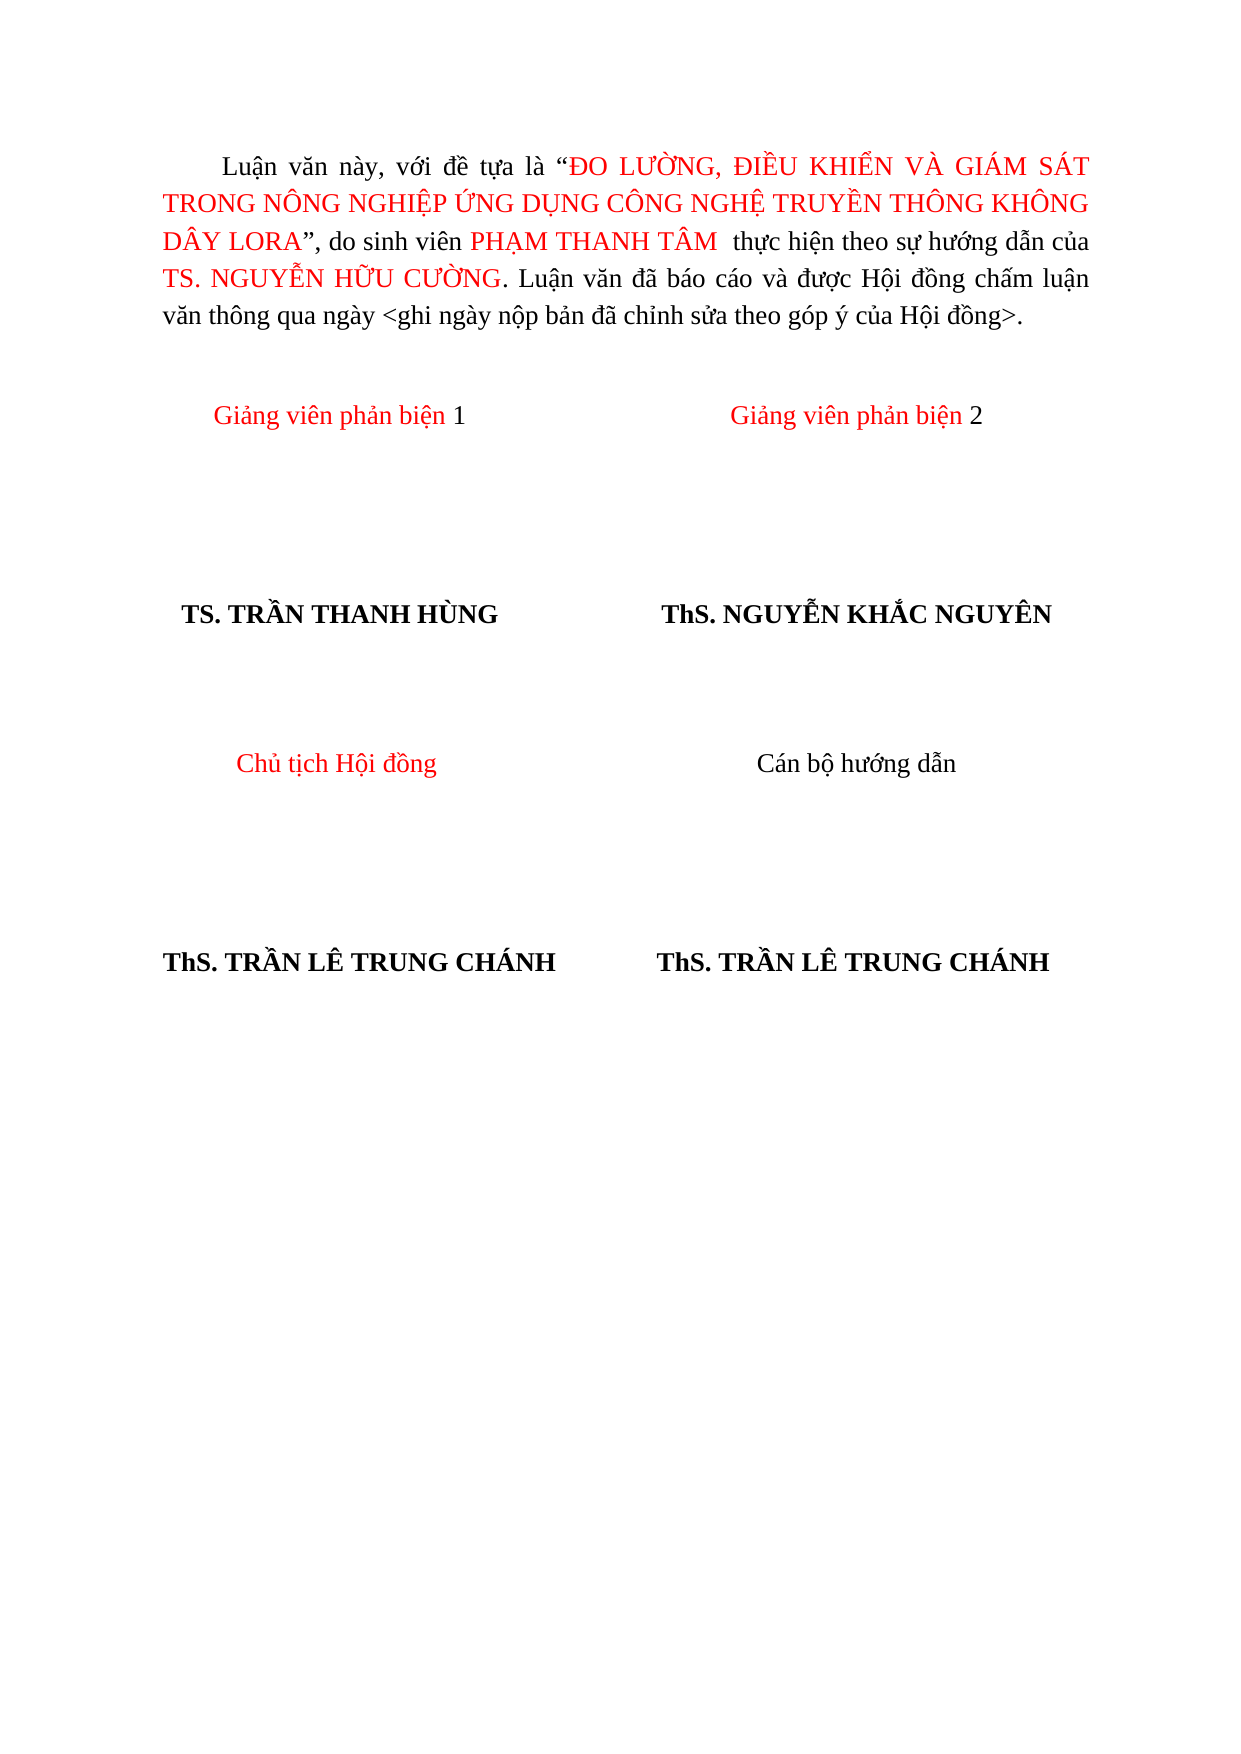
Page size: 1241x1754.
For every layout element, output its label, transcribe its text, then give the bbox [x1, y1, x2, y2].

text Luận văn này, với đề tựa là “ĐO LƯỜNG, ĐIỀU KHIỂN VÀ GIÁM SÁT TRONG NÔNG NGHIỆP ỨNG DỤNG CÔNG NGHỆ TRUYỀN THÔNG KHÔNG DÂY LORA”, do sinh viên PHẠM THANH TÂM thực hiện theo sự hướng dẫn của TS. NGUYỄN HỮU CƯỜNG. Luận văn đã báo cáo và được Hội đồng chấm luận văn thông qua ngày <ghi ngày nộp bản đã chỉnh sửa theo góp ý của Hội đồng>. [162, 150, 1090, 330]
text TS. TRẦN THANH HÙNG ThS. NGUYỄN KHẮC NGUYÊN [162, 598, 1090, 629]
text Giảng viên phản biện 1 Giảng viên phản biện 2 [162, 399, 1090, 430]
text ThS. TRẦN LÊ TRUNG CHÁNH ThS. TRẦN LÊ TRUNG CHÁNH [162, 946, 1090, 978]
text Chủ tịch Hội đồng Cán bộ hướng dẫn [162, 747, 1090, 778]
